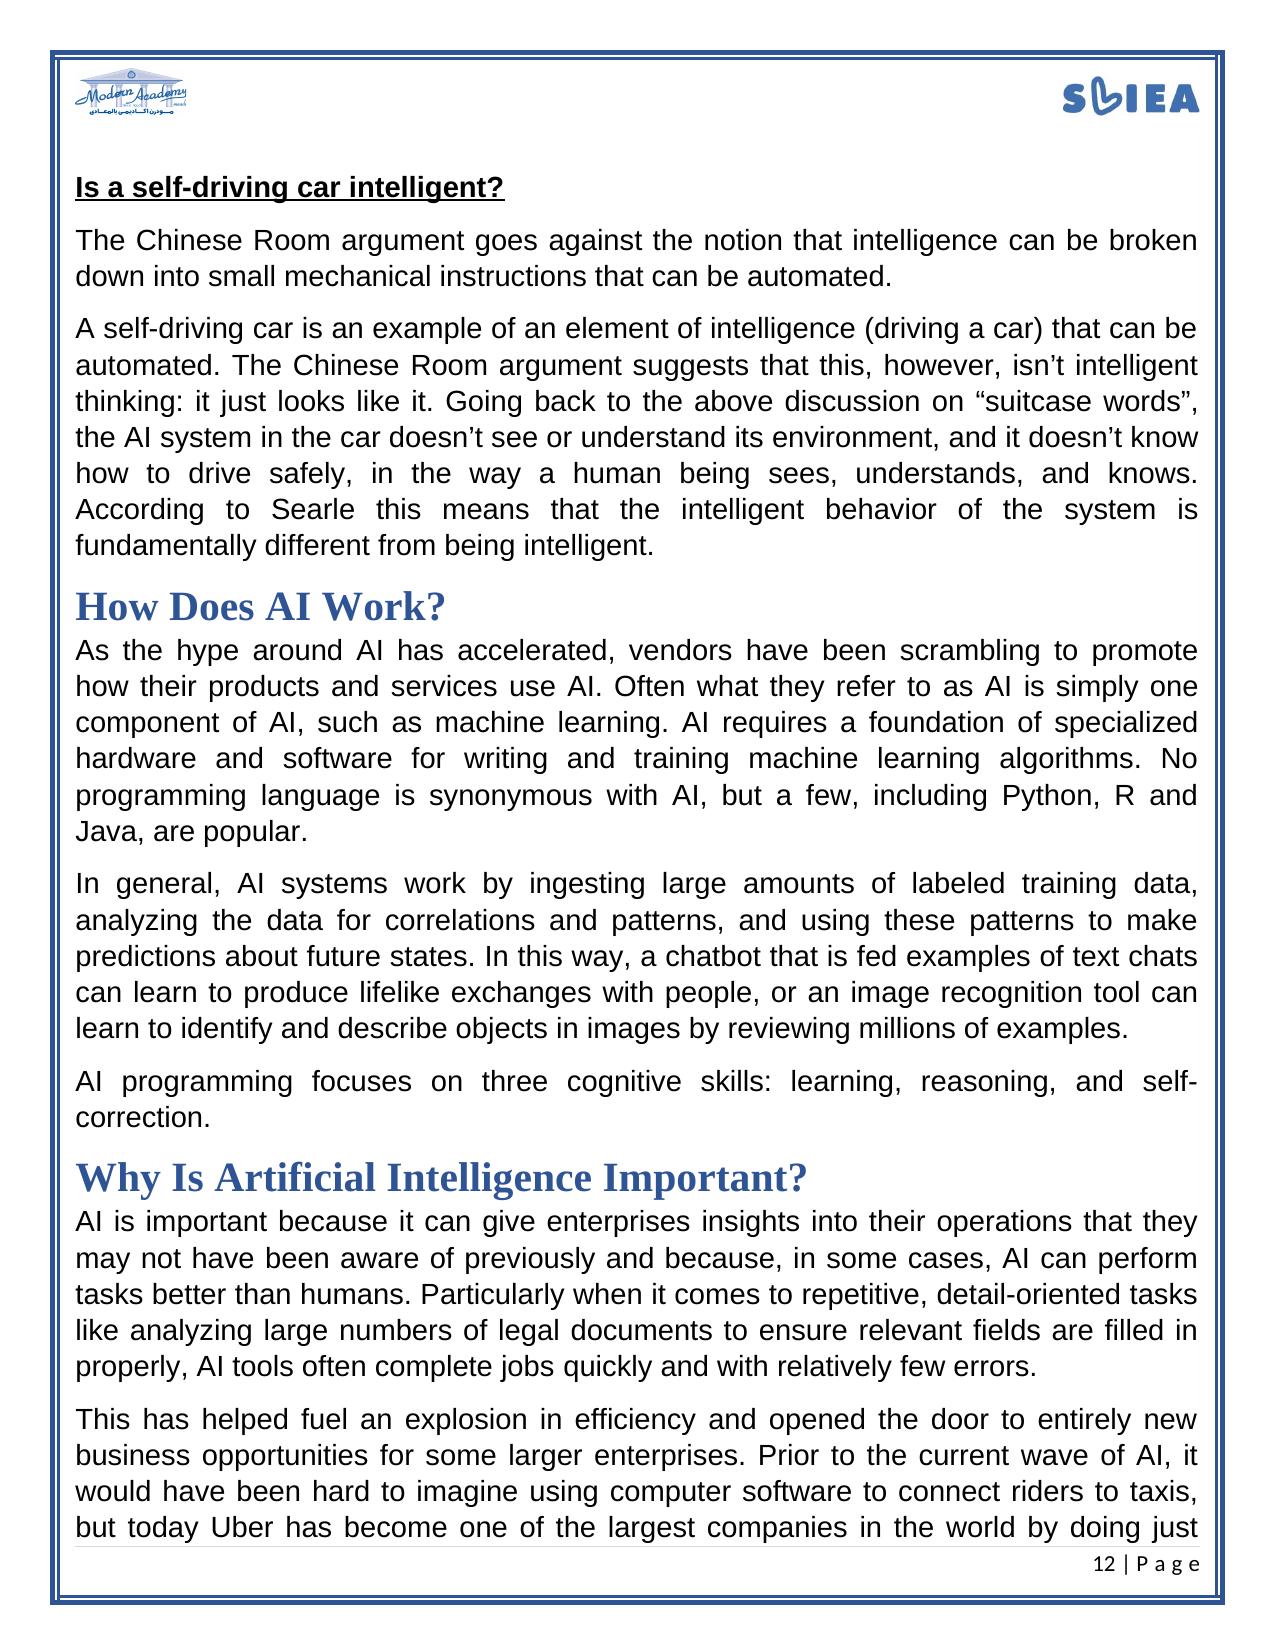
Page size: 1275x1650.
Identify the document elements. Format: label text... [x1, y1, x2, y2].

picture [1062, 75, 1200, 117]
subtitle How Does AI Work? [75, 581, 1200, 629]
picture [75, 68, 187, 115]
text As the hype around AI has accelerated, vendors have been scrambling to promote how their products and services use AI. Often what they refer to as AI is simply one component of AI, such as machine learning. AI requires a foundation of specialized hardware and software for writing and training machine learning algorithms. No programming language is synonymous with AI, but a few, including Python, R and Java, are popular. [75, 633, 1200, 847]
text Is a self-driving car intelligent? [75, 170, 1200, 203]
subtitle Why Is Artificial Intelligence Important? [75, 1153, 1200, 1201]
text AI is important because it can give enterprises insights into their operations that they may not have been aware of previously and because, in some cases, AI can perform tasks better than humans. Particularly when it comes to repetitive, detail-oriented tasks like analyzing large numbers of legal documents to ensure relevant fields are filled in properly, AI tools often complete jobs quickly and with relatively few errors. [75, 1204, 1200, 1383]
text The Chinese Room argument goes against the notion that intelligence can be broken down into small mechanical instructions that can be automated. [75, 223, 1200, 292]
text In general, AI systems work by ingesting large amounts of labeled training data, analyzing the data for correlations and patterns, and using these patterns to make predictions about future states. In this way, a chatbot that is fed examples of text chats can learn to produce lifelike exchanges with people, or an image recognition tool can learn to identify and describe objects in images by reviewing millions of examples. [75, 866, 1200, 1044]
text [75, 1402, 1200, 1544]
text A self-driving car is an example of an element of intelligence (driving a car) that can be automated. The Chinese Room argument suggests that this, however, isn’t intelligent thinking: it just looks like it. Going back to the above discussion on “suitcase words”, the AI system in the car doesn’t see or understand its environment, and it doesn’t know how to drive safely, in the way a human being sees, understands, and knows. According to Searle this means that the intelligent behavior of the system is fundamentally different from being intelligent. [75, 312, 1200, 562]
text AI programming focuses on three cognitive skills: learning, reasoning, and self-correction. [75, 1064, 1200, 1133]
